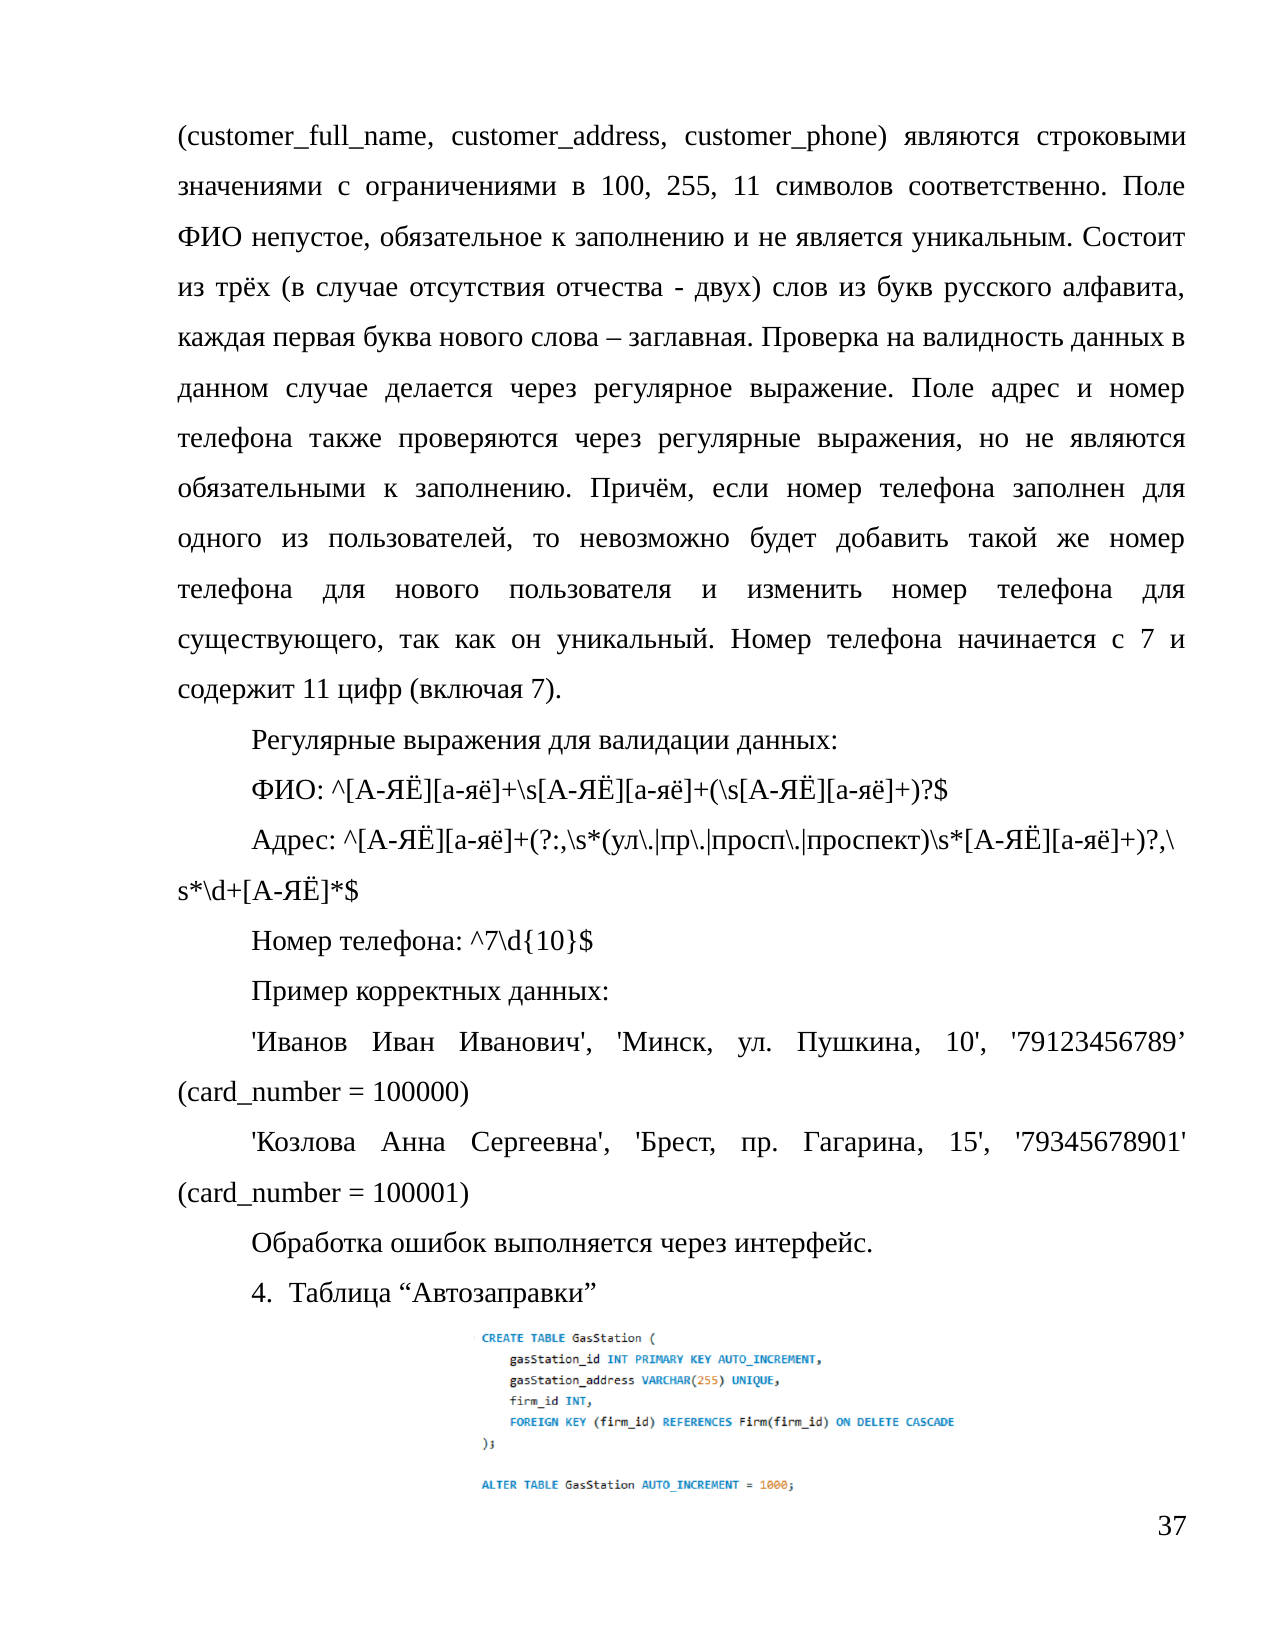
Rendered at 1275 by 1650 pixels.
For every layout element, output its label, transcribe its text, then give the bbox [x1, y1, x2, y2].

text Номер телефона: ^7\d{10}$ [177, 923, 1186, 957]
text 'Козлова Анна Сергеевна', 'Брест, пр. Гагарина, 15', '79345678901' (card_number = 100001) [177, 1124, 1186, 1208]
text Адрес: ^[А-ЯЁ][а-яё]+(?:,\s*(ул\.|пр\.|просп\.|проспект)\s*[А-ЯЁ][а-яё]+)?,\s*\d+[А-ЯЁ]*$ [177, 822, 1186, 906]
text Регулярные выражения для валидации данных: [177, 722, 1186, 755]
picture [474, 1325, 963, 1499]
text 'Иванов Иван Иванович', 'Минск, ул. Пушкина, 10', '79123456789’ (card_number = 100000) [177, 1024, 1186, 1108]
text ФИО: ^[А-ЯЁ][а-яё]+\s[А-ЯЁ][а-яё]+(\s[А-ЯЁ][а-яё]+)?$ [177, 772, 1186, 806]
list Таблица “Автозаправки” [251, 1275, 1186, 1309]
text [177, 118, 1186, 705]
text Пример корректных данных: [177, 973, 1186, 1007]
text Обработка ошибок выполняется через интерфейс. [177, 1225, 1186, 1258]
